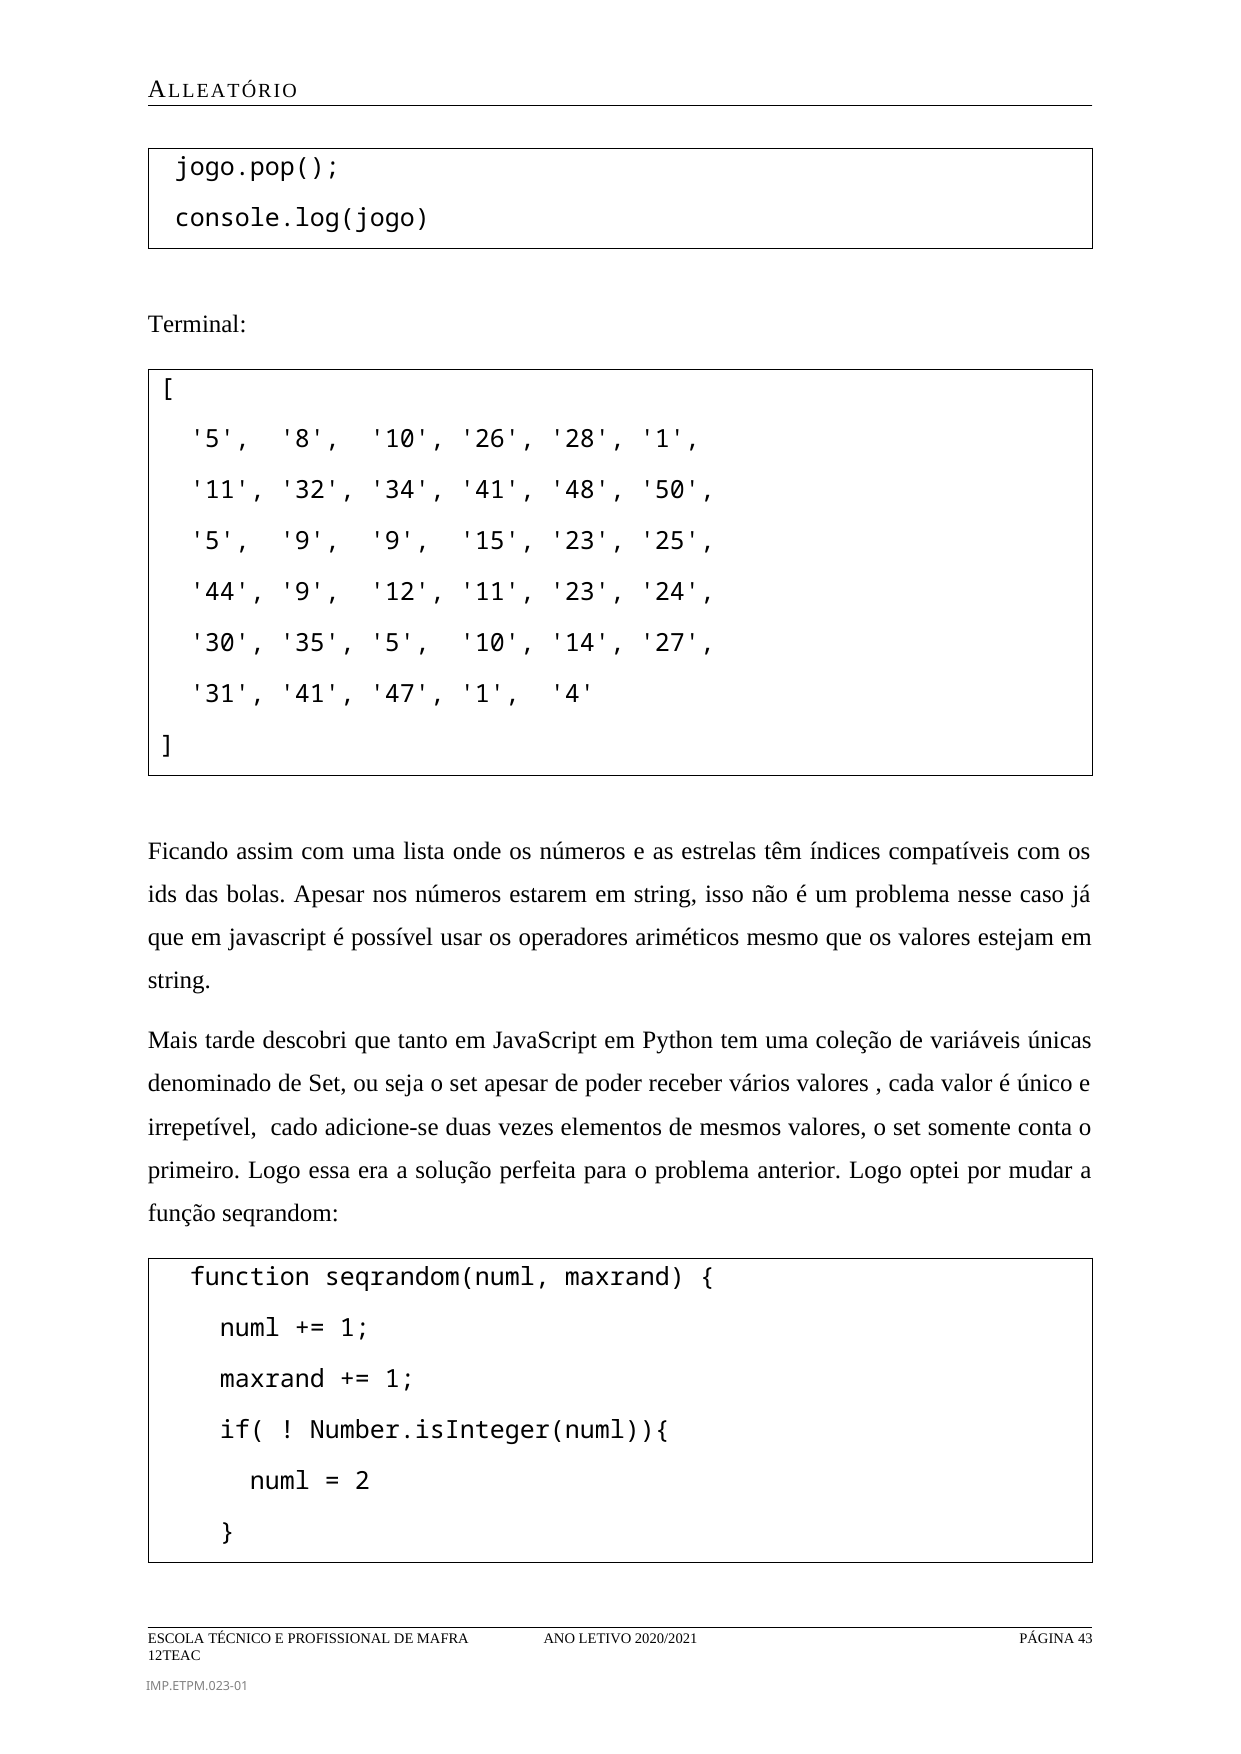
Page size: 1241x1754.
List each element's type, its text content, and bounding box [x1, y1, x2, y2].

table_header [ '5', '8', '10', '26', '28', '1', '11', '32', '34', '41', '48', '50', '5', '9', '9', '15', '23', '25', '44', '9', '12', '11', '23', '24', '30', '35', '5', '10', '14', '27', '31', '41', '47', '1', '4' ] [149, 370, 1092, 775]
text Terminal: [148, 309, 1092, 338]
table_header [149, 149, 1092, 248]
text Mais tarde descobri que tanto em JavaScript em Python tem uma coleção de variáveis únicas denominado de Set, ou seja o set apesar de poder receber vários valores , cada valor é único e irrepetível, cado adicione-se duas vezes elementos de mesmos valores, o set somente conta o primeiro. Logo essa era a solução perfeita para o problema anterior. Logo optei por mudar a função seqrandom: [148, 1025, 1092, 1227]
text Ficando assim com uma lista onde os números e as estrelas têm índices compatíveis com os ids das bolas. Apesar nos números estarem em string, isso não é um problema nesse caso já que em javascript é possível usar os operadores ariméticos mesmo que os valores estejam em string. [148, 836, 1092, 994]
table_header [149, 1259, 1092, 1562]
